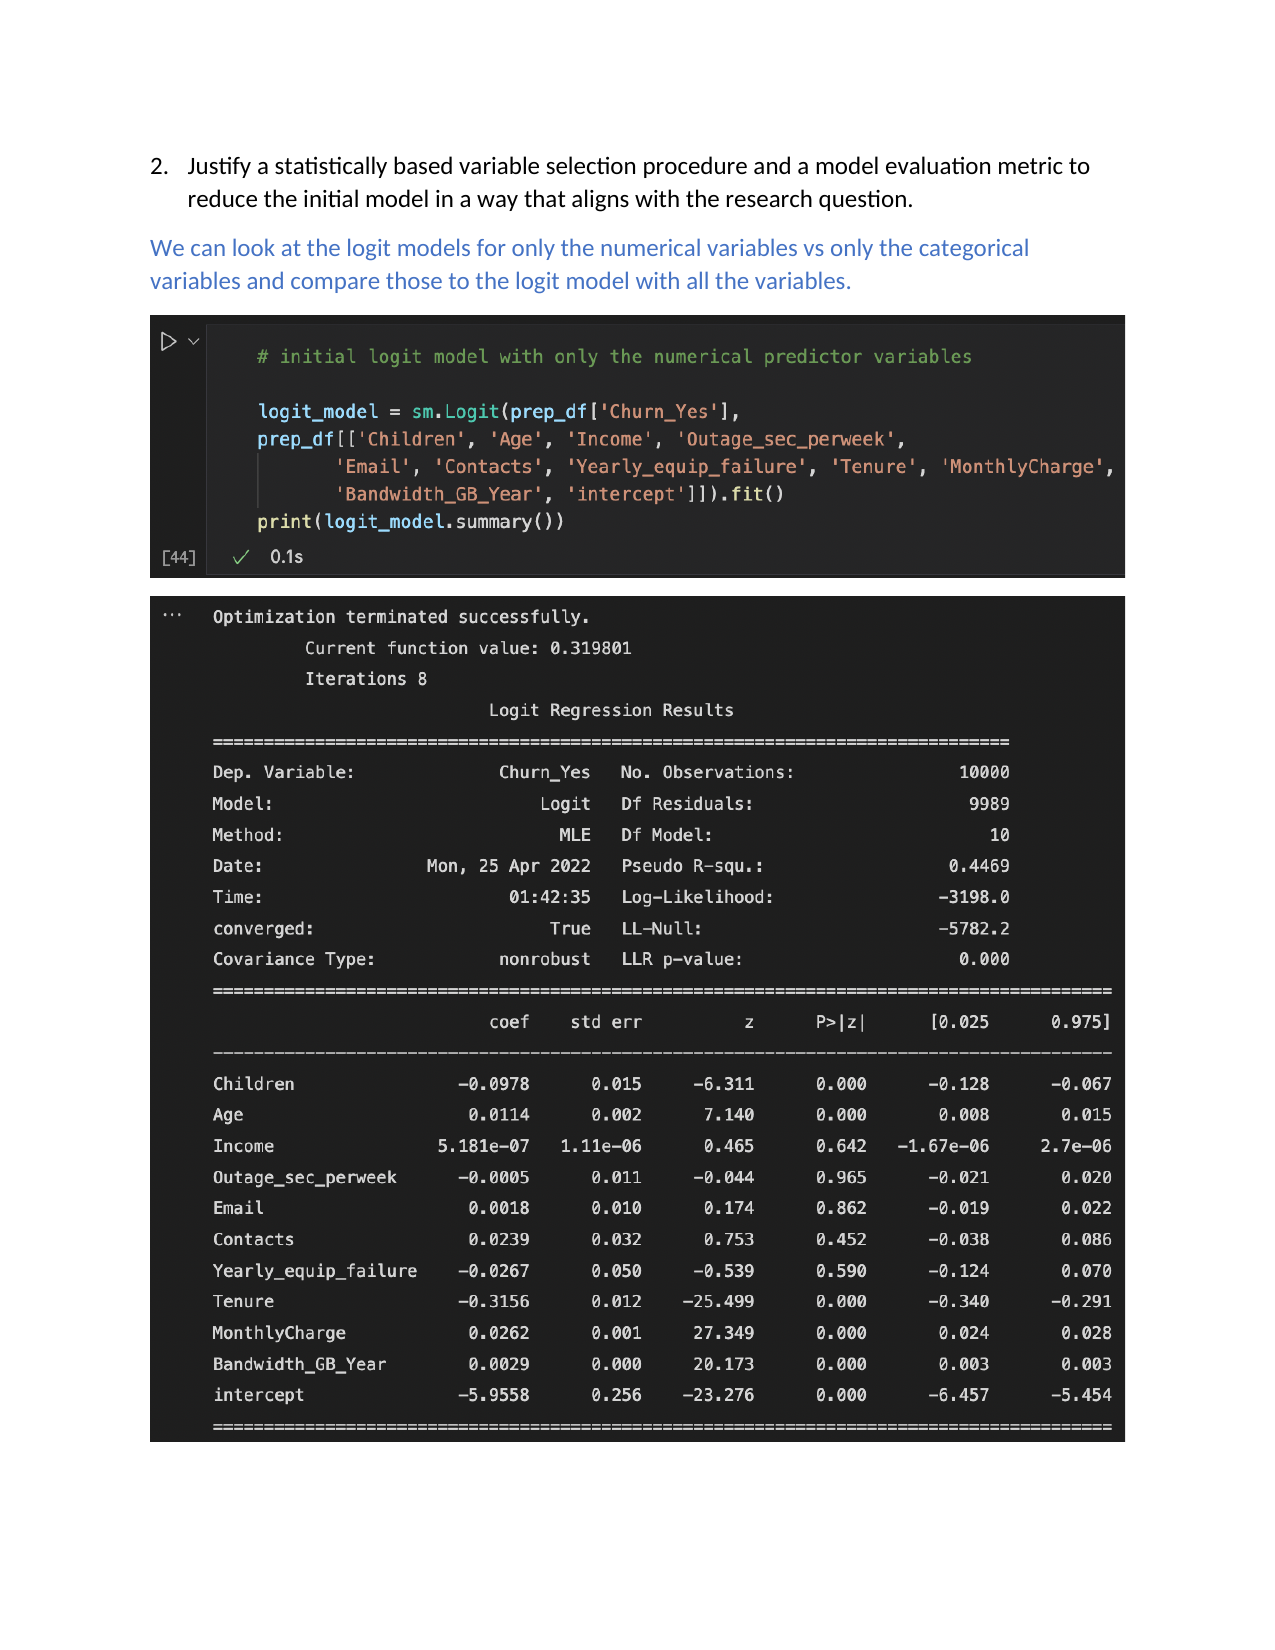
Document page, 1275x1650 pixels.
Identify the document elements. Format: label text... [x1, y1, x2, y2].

picture [150, 315, 1125, 578]
picture [150, 596, 1125, 1442]
text We can look at the logit models for only the numerical variables vs only the categorical variables and compare those to the logit model with all the variables. [150, 232, 1125, 296]
list Justify a statistically based variable selection procedure and a model evaluation metric to reduce the initial model in a way that aligns with the research question. [150, 150, 1125, 213]
